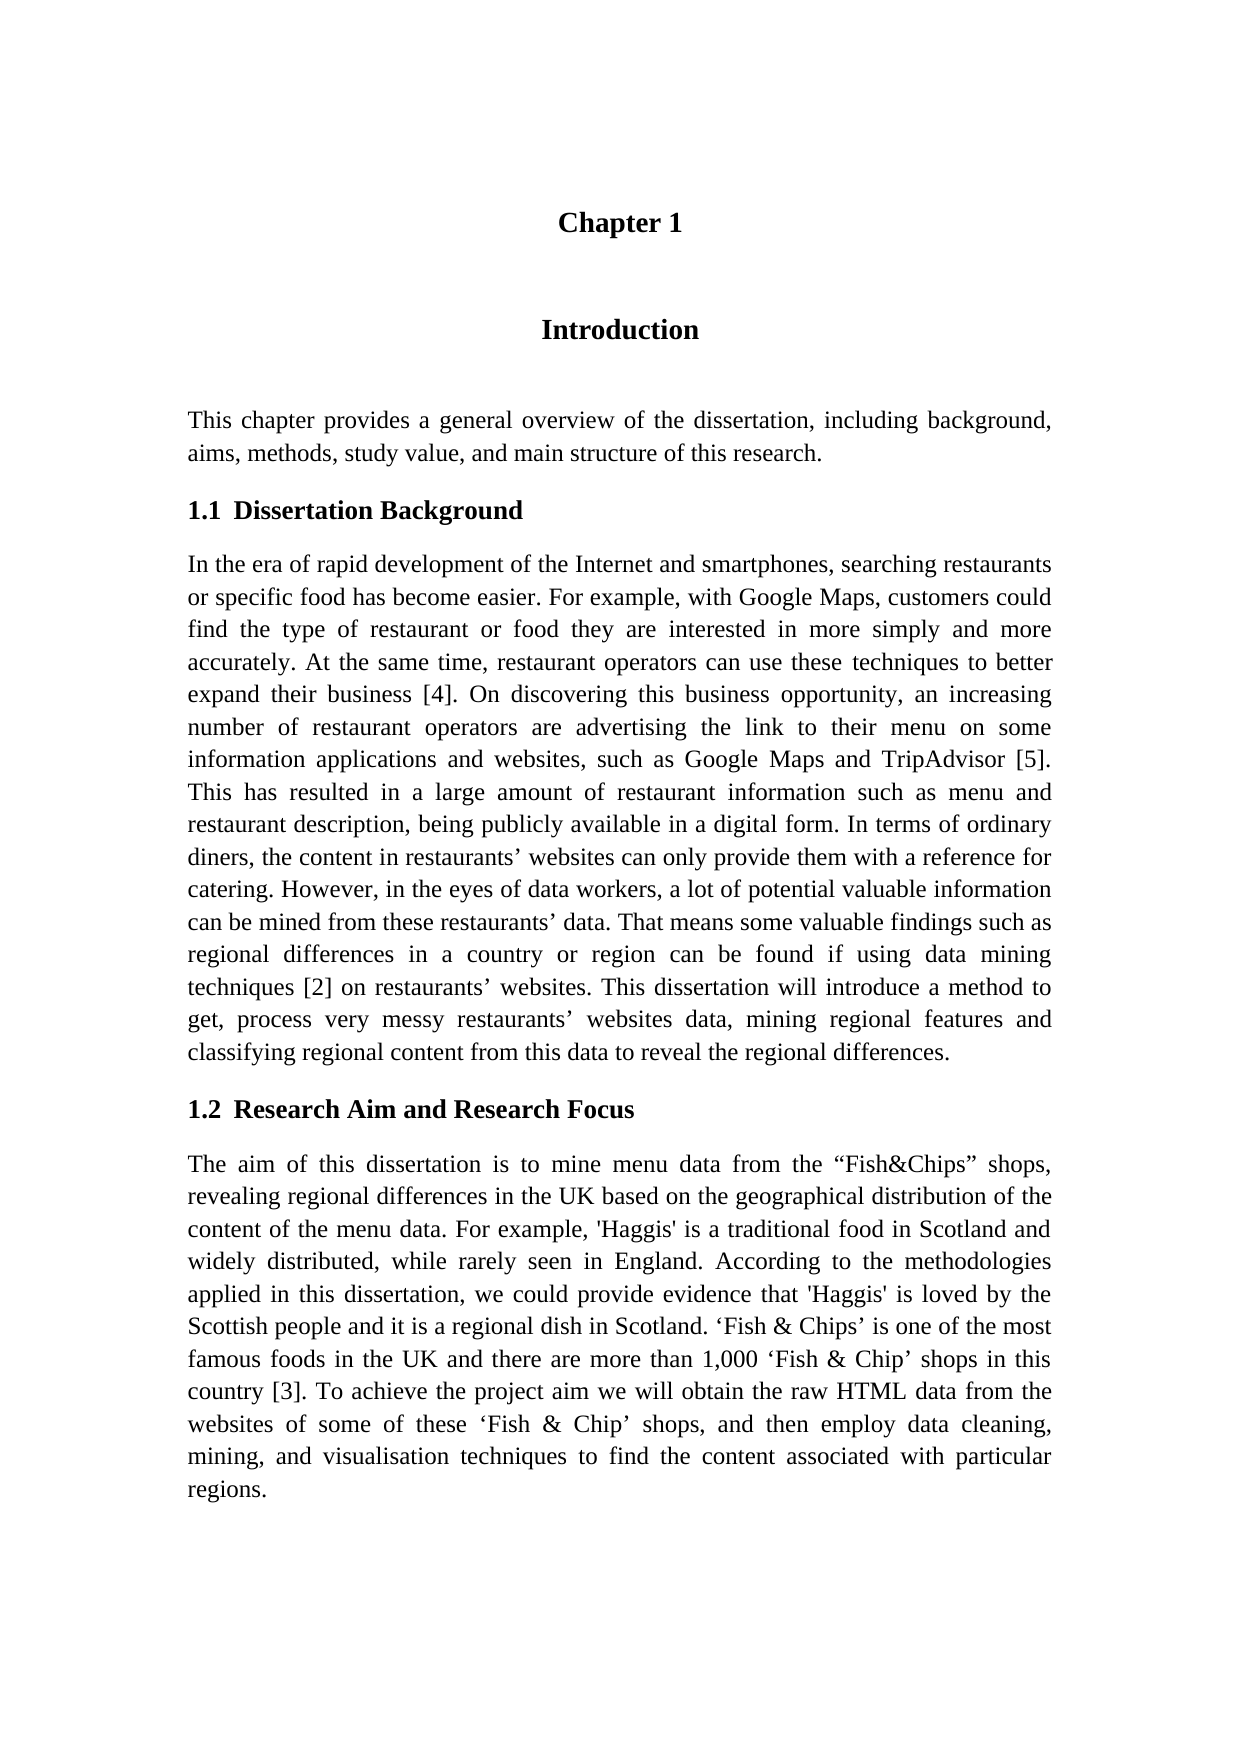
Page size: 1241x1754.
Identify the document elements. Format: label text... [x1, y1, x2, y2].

text The aim of this dissertation is to mine menu data from the “Fish&Chips” shops, revealing regional differences in the UK based on the geographical distribution of the content of the menu data. For example, 'Haggis' is a traditional food in Scotland and widely distributed, while rarely seen in England. According to the methodologies applied in this dissertation, we could provide evidence that 'Haggis' is loved by the Scottish people and it is a regional dish in Scotland. ‘Fish & Chips’ is one of the most famous foods in the UK and there are more than 1,000 ‘Fish & Chip’ shops in this country [3]. To achieve the project aim we will obtain the raw HTML data from the websites of some of these ‘Fish & Chip’ shops, and then employ data cleaning, mining, and visualisation techniques to find the content associated with particular regions. [187, 1147, 1053, 1504]
subtitle Research Aim and Research Focus [187, 1093, 1053, 1125]
subtitle Chapter 1 [187, 190, 1053, 255]
text In the era of rapid development of the Internet and smartphones, searching restaurants or specific food has become easier. For example, with Google Maps, customers could find the type of restaurant or food they are interested in more simply and more accurately. At the same time, restaurant operators can use these techniques to better expand their business [4]. On discovering this business opportunity, an increasing number of restaurant operators are advertising the link to their menu on some information applications and websites, such as Google Maps and TripAdvisor [5]. This has resulted in a large amount of restaurant information such as menu and restaurant description, being publicly available in a digital form. In terms of ordinary diners, the content in restaurants’ websites can only provide them with a reference for catering. However, in the eyes of data workers, a lot of potential valuable information can be mined from these restaurants’ data. That means some valuable findings such as regional differences in a country or region can be found if using data mining techniques [2] on restaurants’ websites. This dissertation will introduce a method to get, process very messy restaurants’ websites data, mining regional features and classifying regional content from this data to reveal the regional differences. [187, 548, 1053, 1068]
subtitle Introduction [187, 297, 1053, 362]
text This chapter provides a general overview of the dissertation, including background, aims, methods, study value, and main structure of this research. [187, 403, 1053, 468]
subtitle Dissertation Background [187, 493, 1053, 526]
